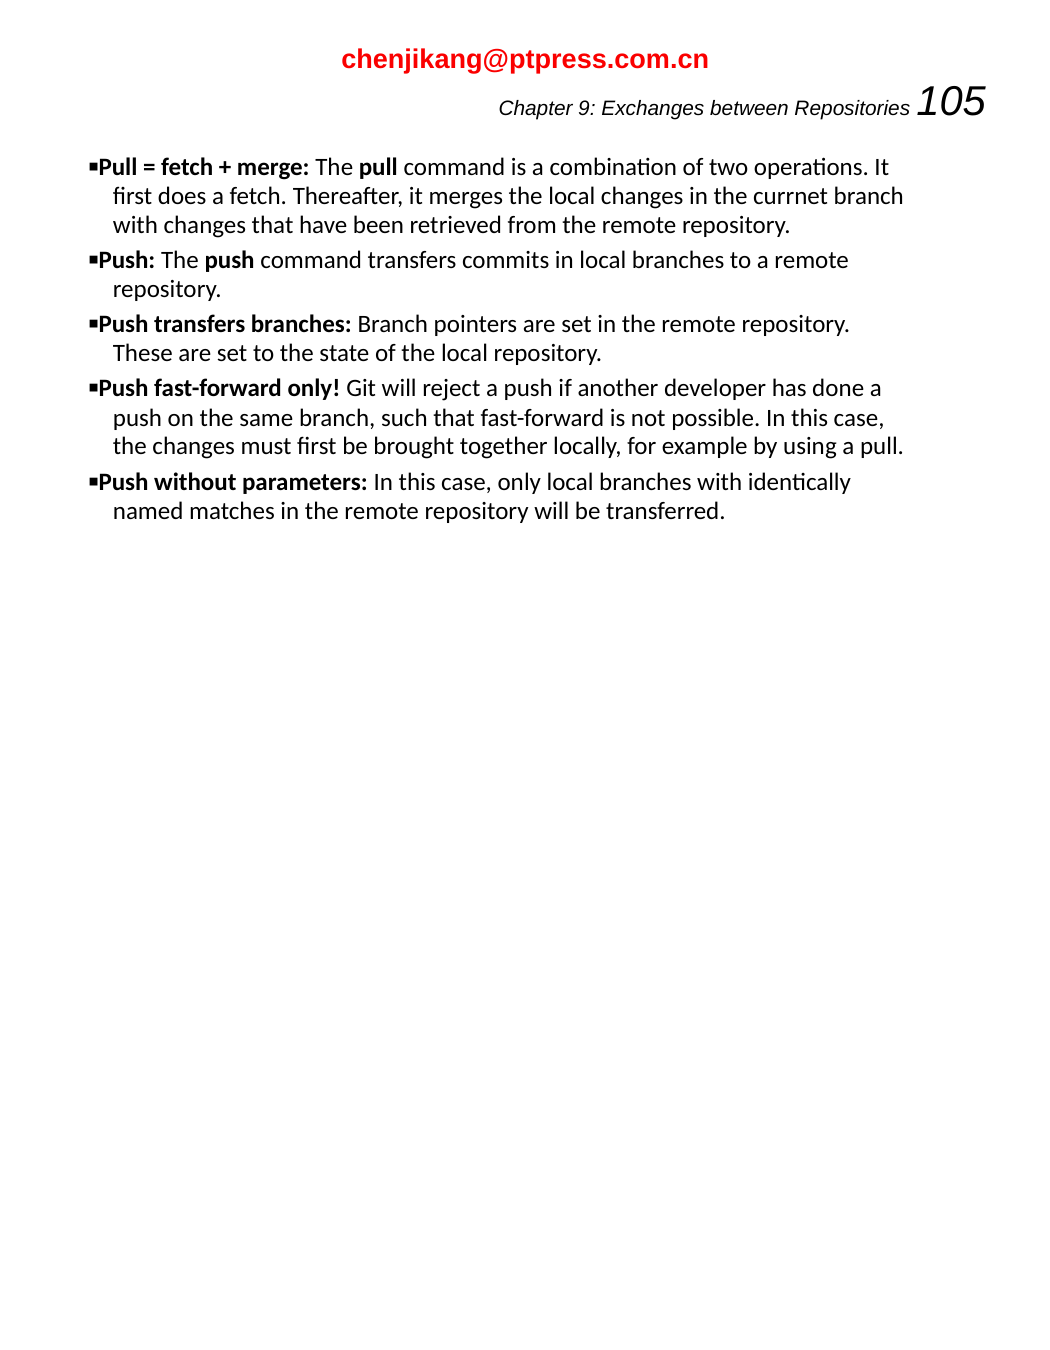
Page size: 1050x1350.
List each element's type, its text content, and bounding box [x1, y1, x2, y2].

text ▪Push fast-forward only! Git will reject a push if another developer has done a push on the same branch, such that fast-forward is not possible. In this case, the changes must first be brought together locally, for example by using a pull. [89, 372, 912, 461]
text ▪Pull = fetch + merge: The pull command is a combination of two operations. It first does a fetch. Thereafter, it merges the local changes in the currnet branch with changes that have been retrieved from the remote repository. [90, 150, 914, 239]
text ▪Push without parameters: In this case, only local branches with identically named matches in the remote repository will be transferred. [89, 465, 912, 526]
text ▪Push: The push command transfers commits in local branches to a remote repository. [89, 243, 912, 304]
text ▪Push transfers branches: Branch pointers are set in the remote repository. These are set to the state of the local repository. [89, 307, 912, 368]
